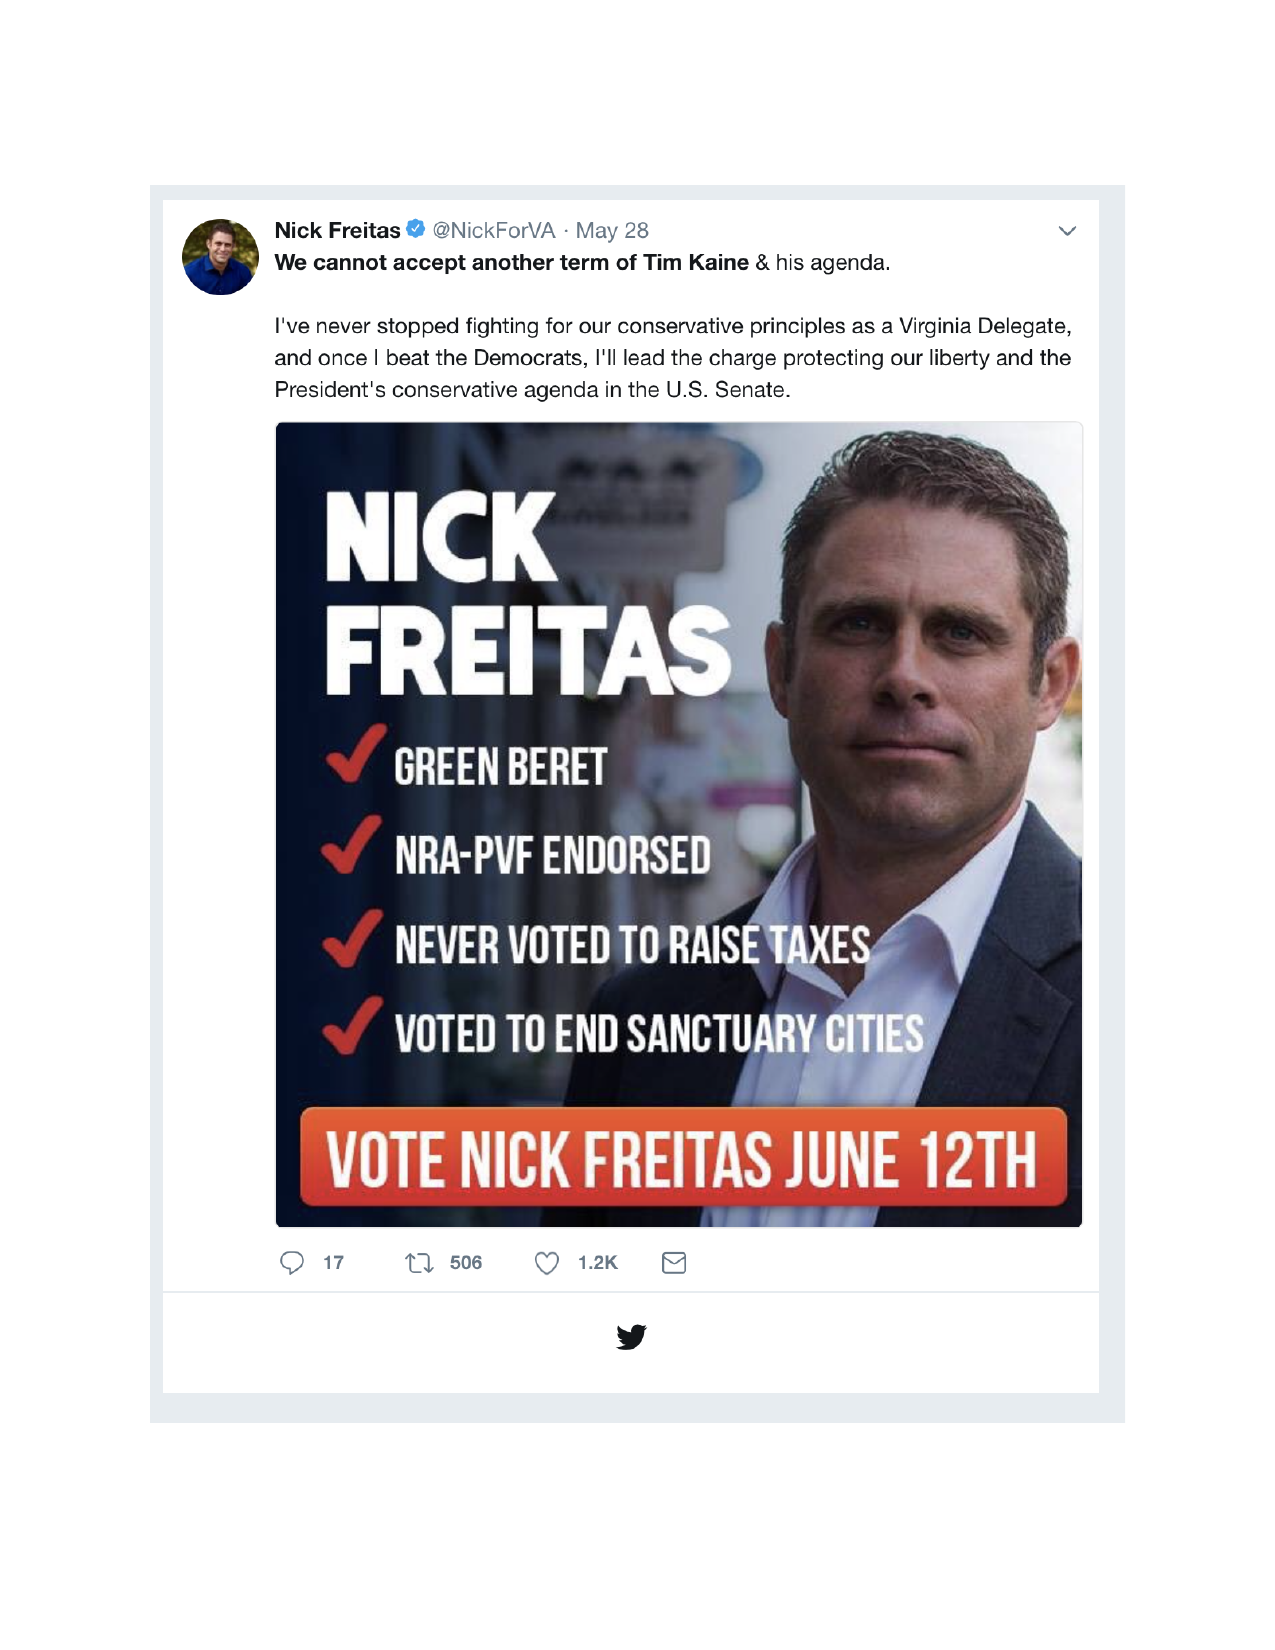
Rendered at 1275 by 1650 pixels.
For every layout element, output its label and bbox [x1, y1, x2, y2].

picture [150, 185, 1125, 1423]
